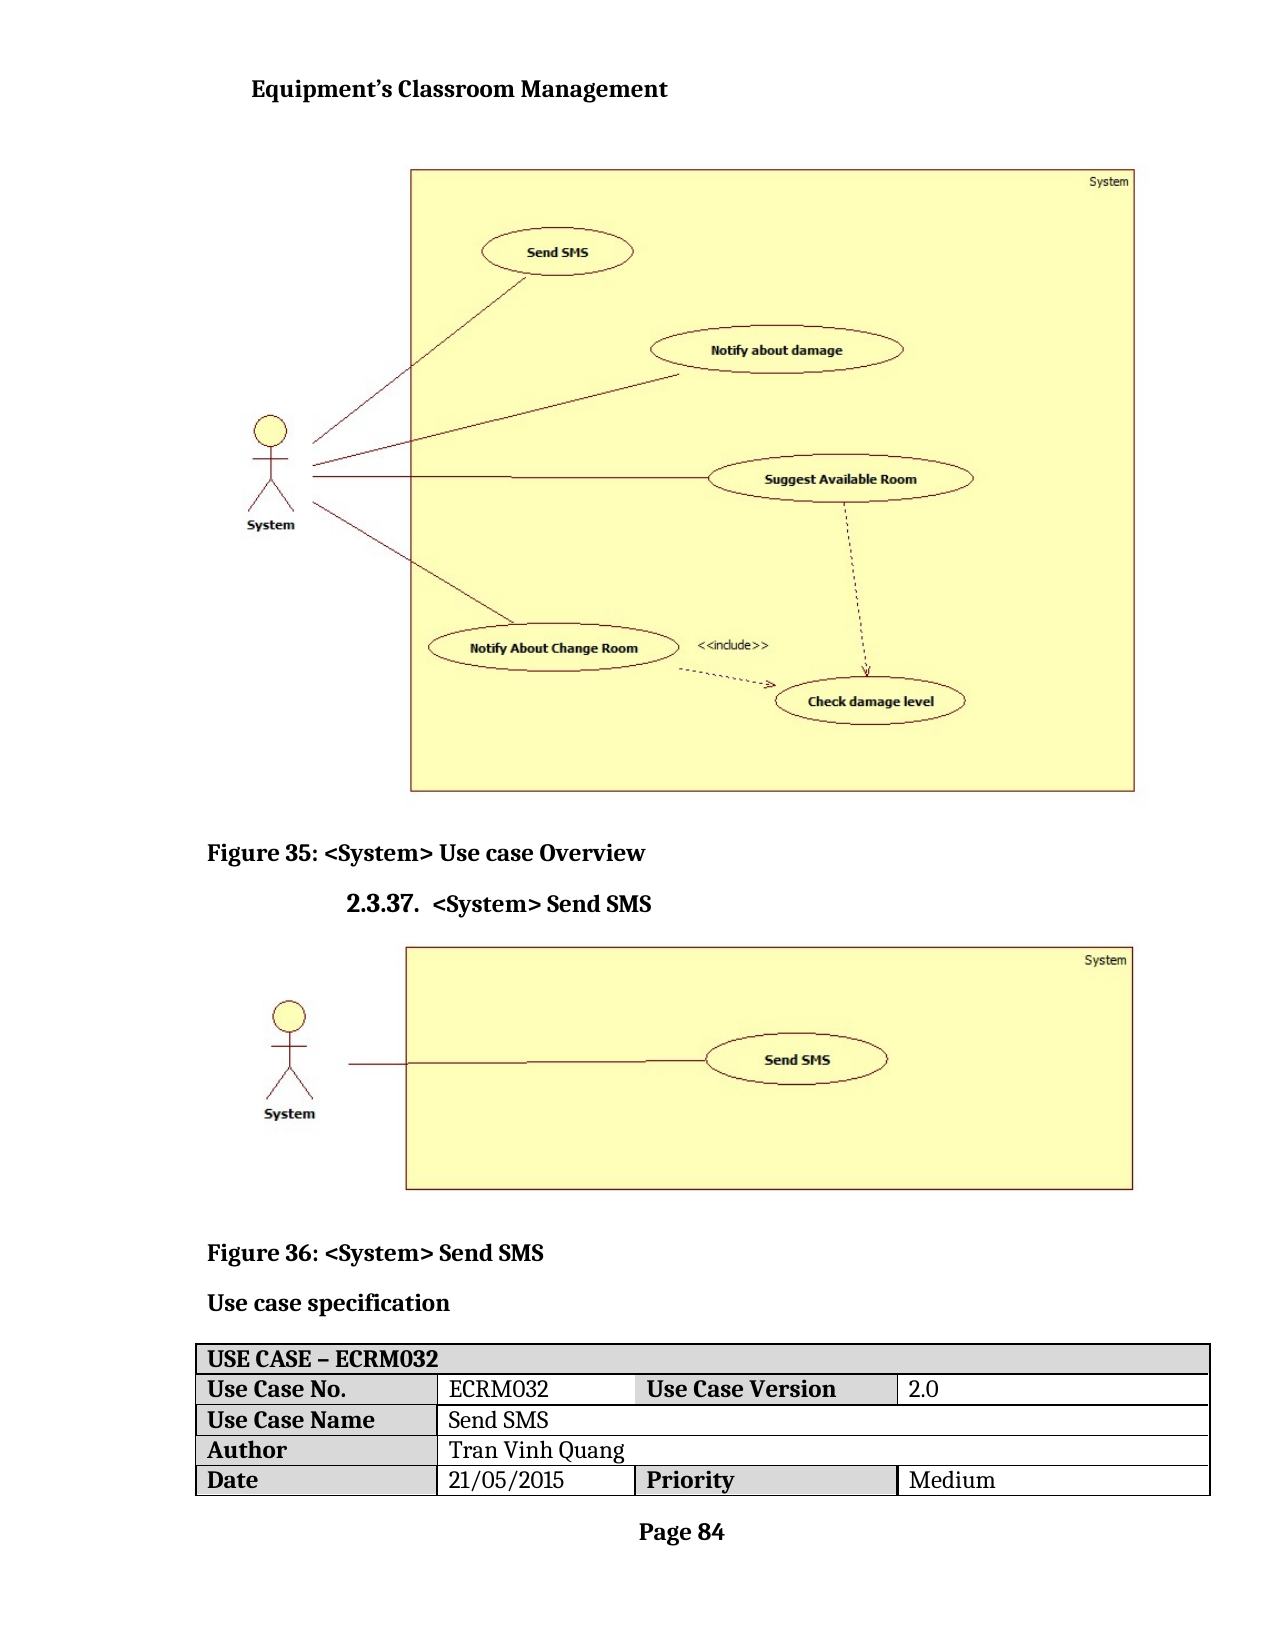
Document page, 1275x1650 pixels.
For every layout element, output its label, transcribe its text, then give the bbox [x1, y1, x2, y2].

text Figure : <System> Send SMS [207, 1239, 1157, 1268]
picture [206, 147, 1157, 814]
table_cell Send SMS [438, 1404, 1209, 1435]
table_cell Tran Vinh Quang [438, 1435, 1209, 1465]
table_cell Author [196, 1436, 437, 1465]
table_cell Use Case No. [196, 1375, 437, 1404]
text Use case specification [207, 1288, 1157, 1317]
table_cell Medium [899, 1465, 1209, 1494]
table_cell 2.0 [898, 1373, 1209, 1404]
table_cell Priority [636, 1466, 896, 1494]
table_header USE CASE – ECRM032 [197, 1345, 1209, 1373]
table_cell Date [197, 1466, 436, 1494]
table_cell ECRM032 [438, 1375, 635, 1404]
picture [206, 924, 1157, 1214]
table_cell 21/05/2015 [438, 1466, 634, 1494]
list <System> Send SMS [346, 888, 1157, 919]
table_cell Use Case Version [635, 1375, 897, 1404]
table_cell Use Case Name [197, 1405, 436, 1435]
text Figure : <System> Use case Overview [207, 839, 1157, 867]
